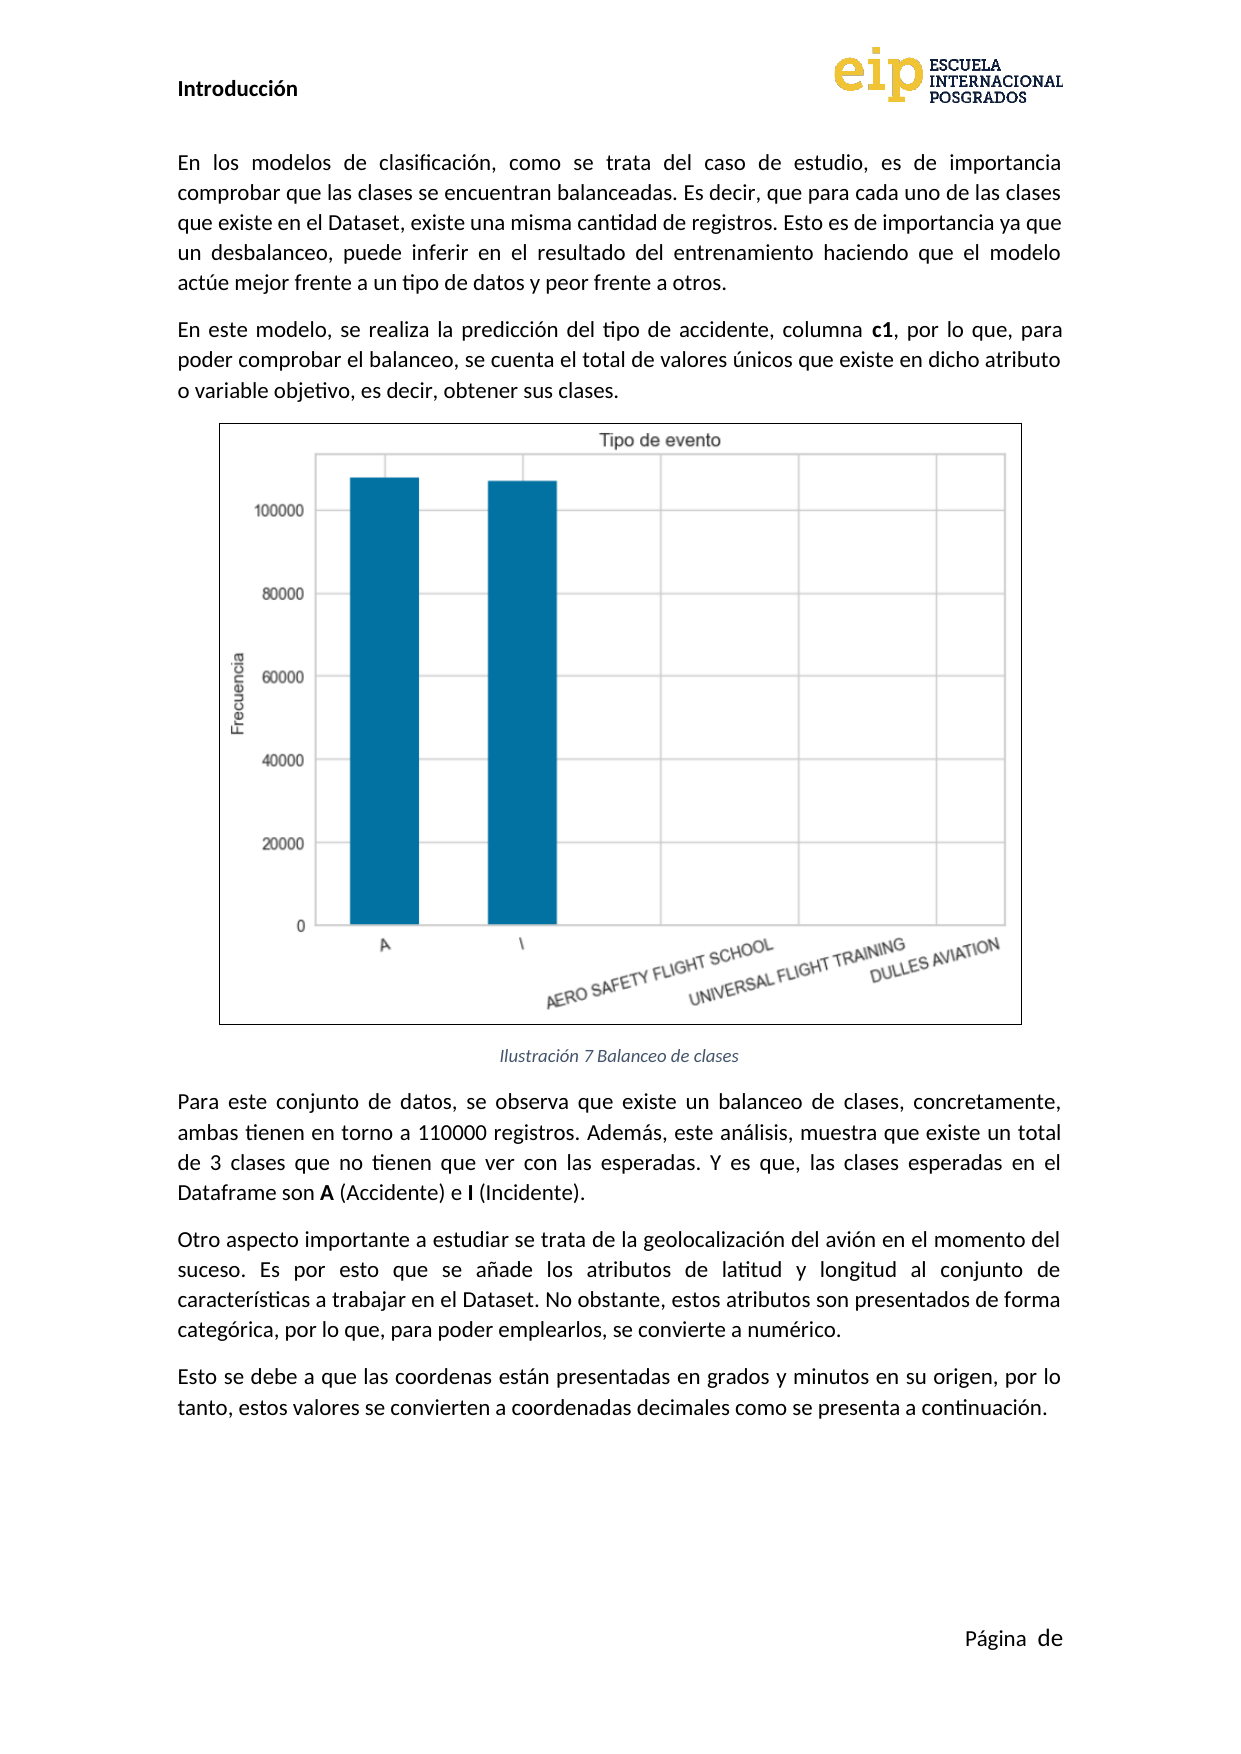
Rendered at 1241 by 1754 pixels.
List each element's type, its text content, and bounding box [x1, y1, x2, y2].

picture [220, 424, 1021, 1024]
text En los modelos de clasificación, como se trata del caso de estudio, es de importancia comprobar que las clases se encuentran balanceadas. Es decir, que para cada uno de las clases que existe en el Dataset, existe una misma cantidad de registros. Esto es de importancia ya que un desbalanceo, puede inferir en el resultado del entrenamiento haciendo que el modelo actúe mejor frente a un tipo de datos y peor frente a otros. [177, 148, 1063, 296]
picture [834, 47, 1063, 103]
text Esto se debe a que las coordenas están presentadas en grados y minutos en su origen, por lo tanto, estos valores se convierten a coordenadas decimales como se presenta a continuación. [177, 1362, 1063, 1421]
text Para este conjunto de datos, se observa que existe un balanceo de clases, concretamente, ambas tienen en torno a 110000 registros. Además, este análisis, muestra que existe un total de 3 clases que no tienen que ver con las esperadas. Y es que, las clases esperadas en el Dataframe son A (Accidente) e I (Incidente). [177, 1087, 1063, 1206]
text Otro aspecto importante a estudiar se trata de la geolocalización del avión en el momento del suceso. Es por esto que se añade los atributos de latitud y longitud al conjunto de características a trabajar en el Dataset. No obstante, estos atributos son presentados de forma categórica, por lo que, para poder emplearlos, se convierte a numérico. [177, 1225, 1063, 1344]
text En este modelo, se realiza la predicción del tipo de accidente, columna c1, por lo que, para poder comprobar el balanceo, se cuenta el total de valores únicos que existe en dicho atributo o variable objetivo, es decir, obtener sus clases. [177, 315, 1063, 404]
